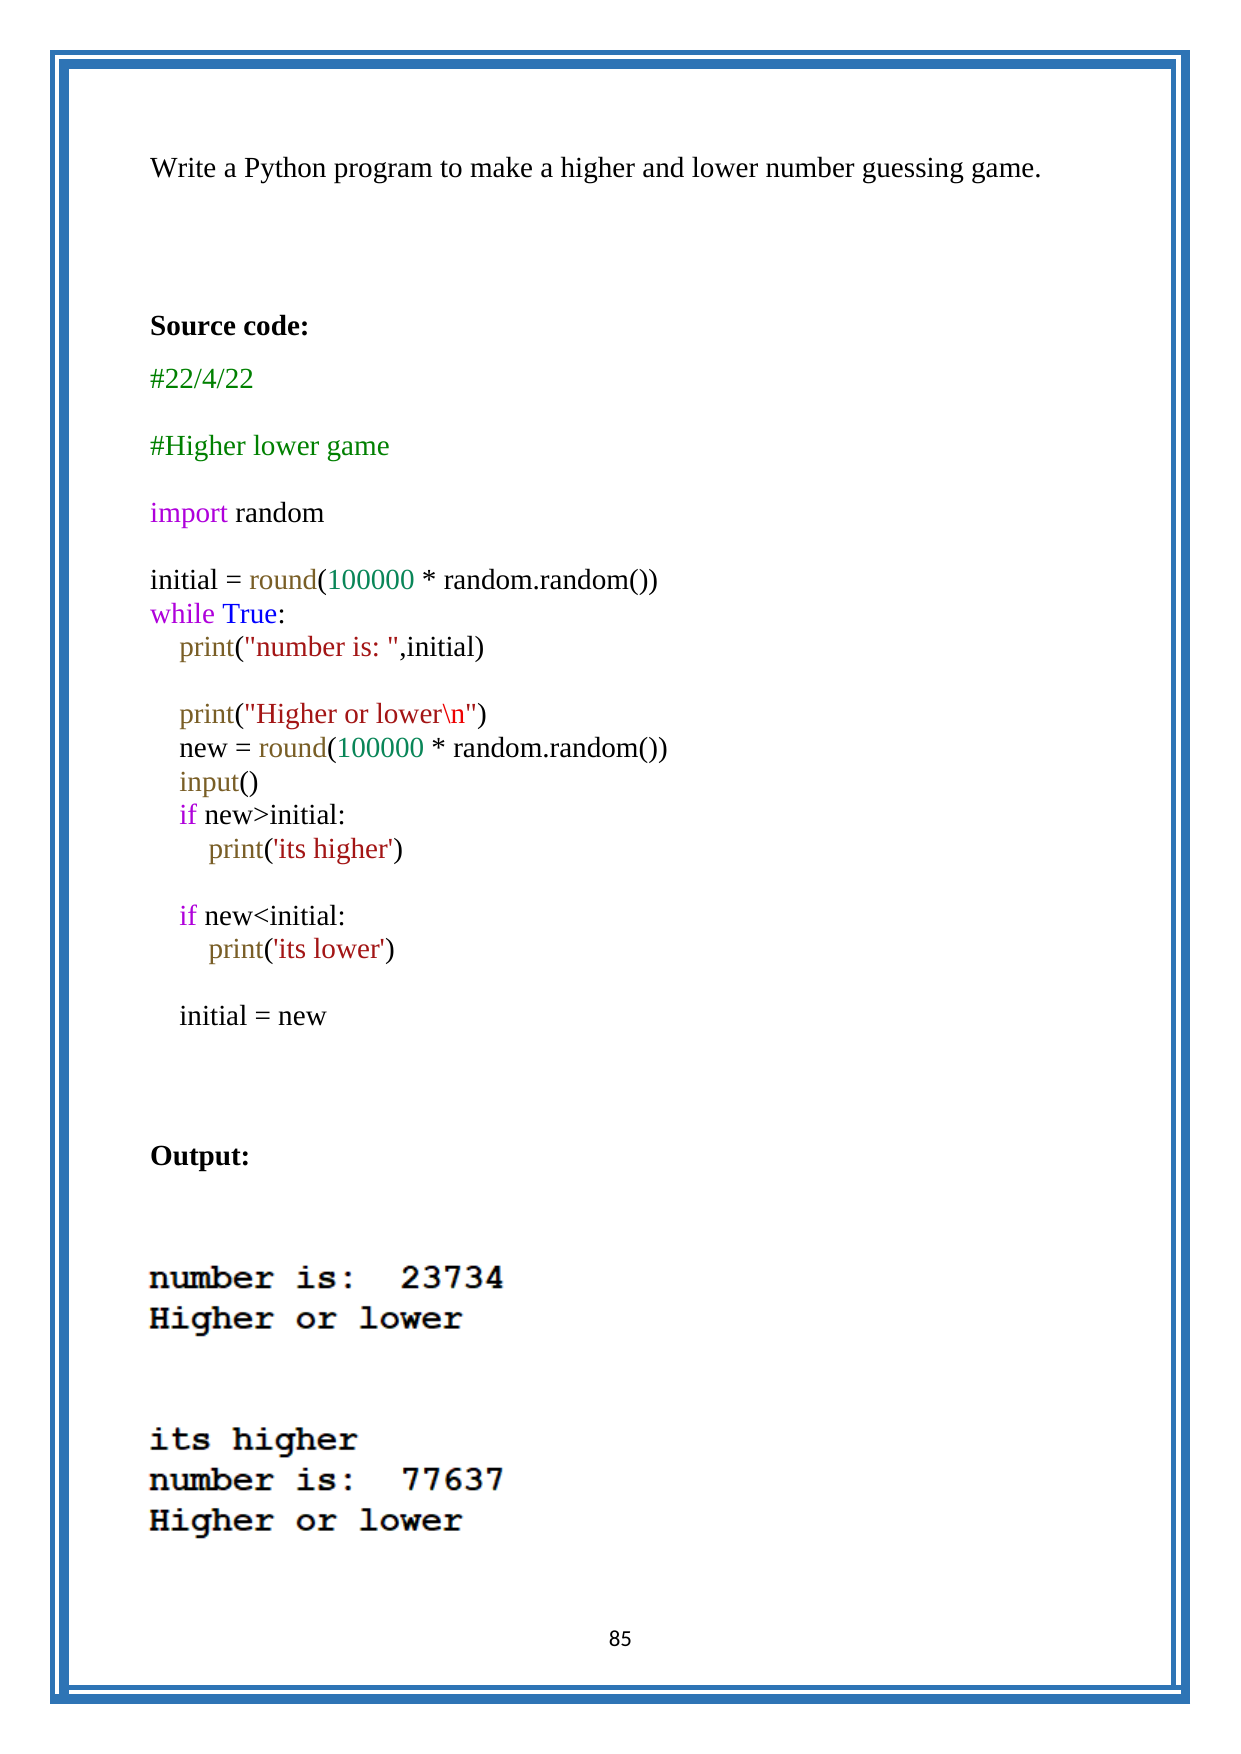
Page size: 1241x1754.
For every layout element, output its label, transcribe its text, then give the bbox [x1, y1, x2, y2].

text print("Higher or lower\n") [150, 697, 1090, 730]
text #22/4/22 [150, 361, 1090, 395]
text print("number is: ",initial) [150, 629, 1090, 663]
text print('its higher') [150, 831, 1090, 864]
text initial = round(100000 * random.random()) [150, 562, 1090, 596]
text initial = new [150, 998, 1090, 1032]
text import random [150, 495, 1090, 529]
text if new<initial: [150, 898, 1090, 931]
text print('its lower') [150, 931, 1090, 965]
text Write a Python program to make a higher and lower number guessing game. [150, 150, 1090, 183]
picture [146, 1260, 673, 1607]
text if new>initial: [150, 797, 1090, 831]
text #Higher lower game [150, 428, 1090, 462]
text Output: [150, 1138, 1090, 1171]
text input() [150, 764, 1090, 797]
text new = round(100000 * random.random()) [150, 730, 1090, 764]
text while True: [150, 596, 1090, 629]
text Source code: [150, 308, 1090, 342]
